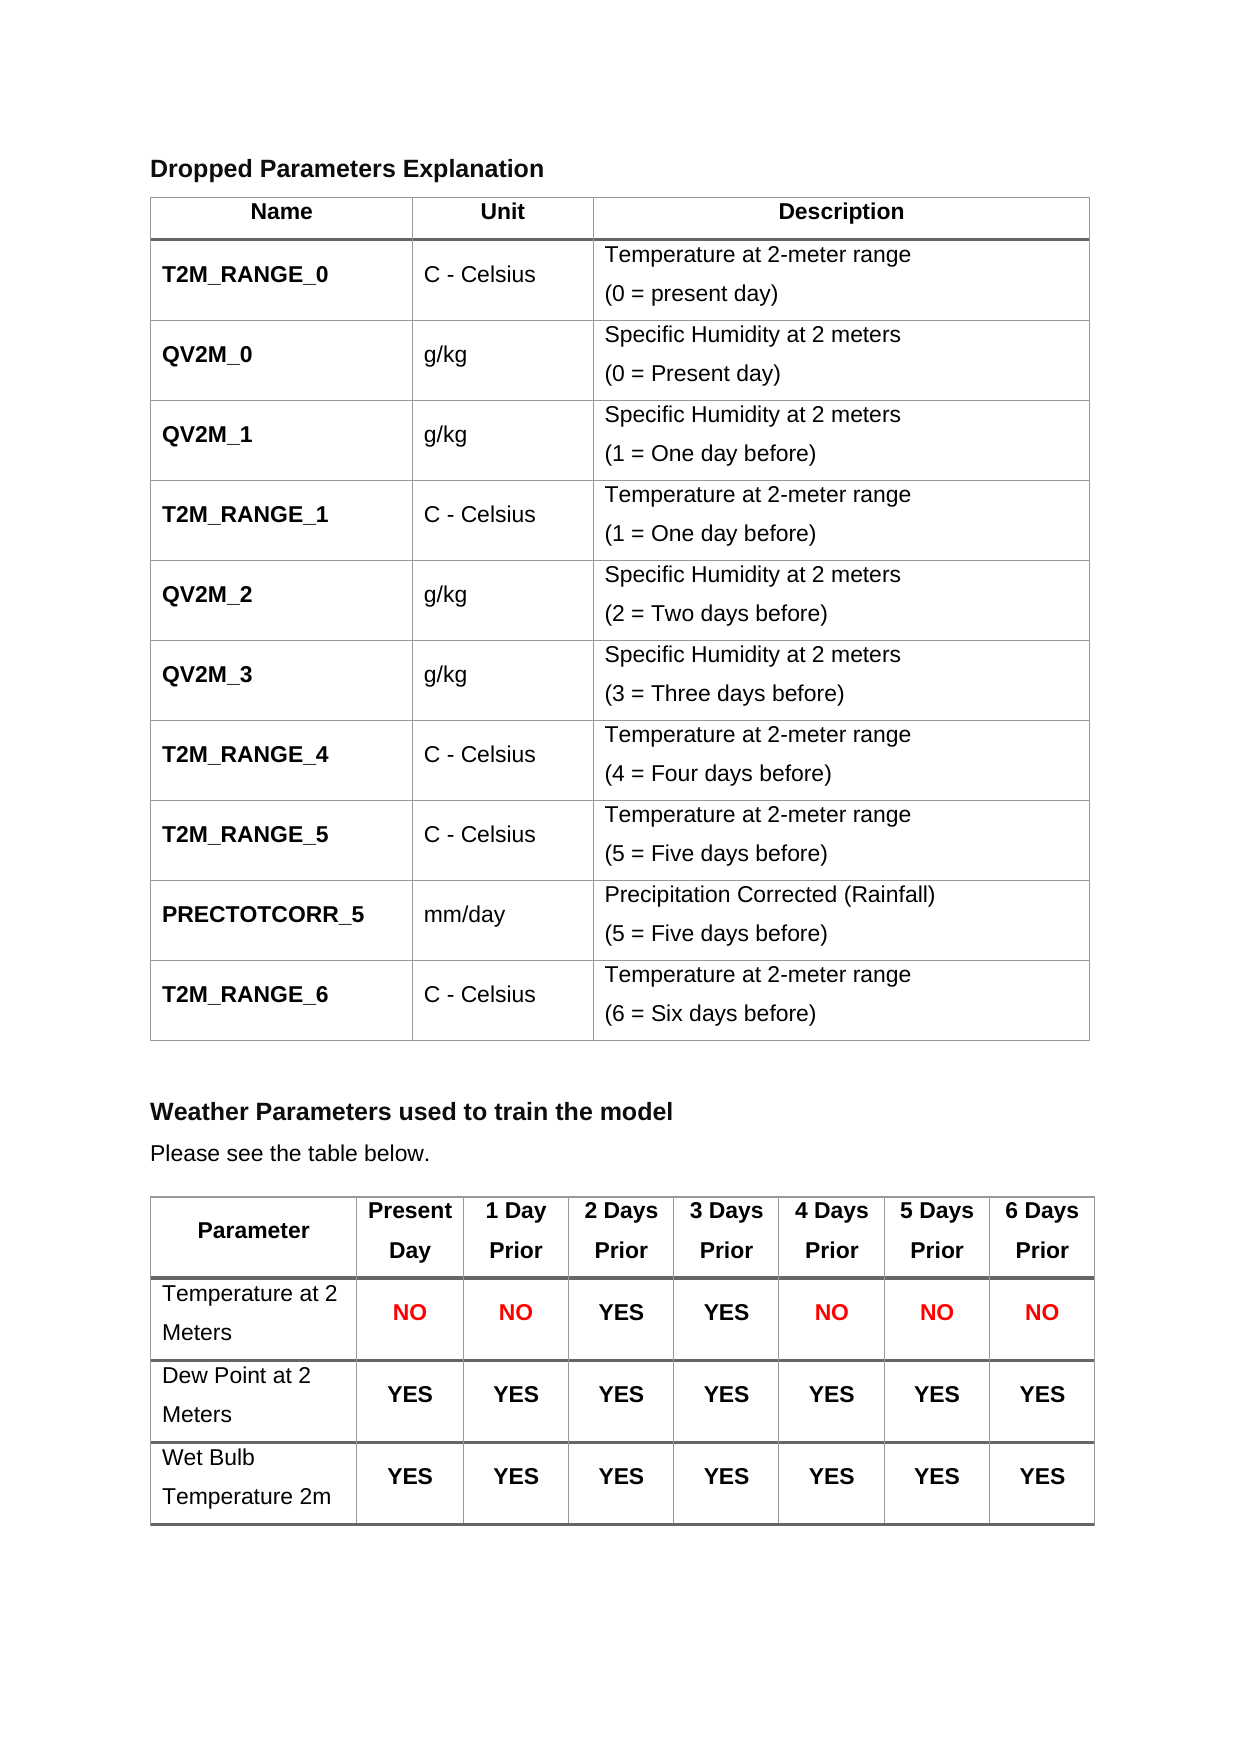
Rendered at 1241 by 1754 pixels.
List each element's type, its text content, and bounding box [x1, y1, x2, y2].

table_cell C - Celsius [413, 241, 593, 320]
table_cell YES [464, 1444, 568, 1523]
table_cell YES [990, 1444, 1094, 1523]
table_cell YES [779, 1362, 884, 1441]
table_cell YES [779, 1444, 884, 1523]
table_cell Temperature at 2-meter range (1 = One day before) [594, 481, 1089, 560]
table_cell g/kg [413, 641, 593, 720]
table_cell NO [779, 1280, 884, 1358]
table_cell Specific Humidity at 2 meters (2 = Two days before) [594, 561, 1089, 640]
table_header 3 Days Prior [674, 1198, 778, 1276]
table_cell NO [357, 1280, 463, 1358]
table_cell YES [357, 1362, 463, 1441]
table_cell g/kg [413, 401, 593, 480]
table_cell Temperature at 2-meter range (4 = Four days before) [594, 721, 1089, 800]
subtitle Weather Parameters used to train the model [150, 1097, 1090, 1126]
table_cell YES [464, 1362, 568, 1441]
table_cell YES [674, 1362, 778, 1441]
text Please see the table below. [150, 1140, 1090, 1167]
table_cell QV2M_2 [151, 561, 412, 640]
table_header 5 Days Prior [885, 1198, 989, 1276]
table_cell YES [569, 1280, 673, 1358]
table_cell mm/day [413, 881, 593, 960]
table_cell Temperature at 2-meter range (5 = Five days before) [594, 801, 1089, 880]
table_header 4 Days Prior [779, 1198, 884, 1276]
table_cell Wet Bulb Temperature 2m [151, 1444, 356, 1523]
table_header 2 Days Prior [569, 1198, 673, 1276]
table_cell YES [990, 1362, 1094, 1441]
table_cell T2M_RANGE_1 [151, 481, 412, 560]
table_header 6 Days Prior [990, 1198, 1094, 1276]
table_header 1 Day Prior [464, 1198, 568, 1276]
table_cell Temperature at 2-meter range (6 = Six days before) [594, 961, 1089, 1040]
table_cell YES [885, 1362, 989, 1441]
table_cell YES [357, 1444, 463, 1523]
table_cell Temperature at 2-meter range (0 = present day) [594, 241, 1089, 320]
table_cell YES [674, 1280, 778, 1358]
table_cell Temperature at 2 Meters [151, 1280, 356, 1358]
table_header Description [594, 198, 1089, 238]
table_cell NO [990, 1280, 1094, 1358]
table_cell QV2M_0 [151, 321, 412, 400]
table_cell Specific Humidity at 2 meters (1 = One day before) [594, 401, 1089, 480]
table_cell T2M_RANGE_0 [151, 241, 412, 320]
table_cell C - Celsius [413, 801, 593, 880]
table_header Present Day [357, 1198, 463, 1276]
table_cell T2M_RANGE_4 [151, 721, 412, 800]
table_cell Specific Humidity at 2 meters (3 = Three days before) [594, 641, 1089, 720]
table_cell T2M_RANGE_6 [151, 961, 412, 1040]
table_cell C - Celsius [413, 961, 593, 1040]
table_cell YES [674, 1444, 778, 1523]
table_header Name [151, 198, 412, 238]
table_cell C - Celsius [413, 481, 593, 560]
table_header Unit [413, 198, 593, 238]
table_cell Specific Humidity at 2 meters (0 = Present day) [594, 321, 1089, 400]
table_cell YES [569, 1362, 673, 1441]
table_cell PRECTOTCORR_5 [151, 881, 412, 960]
table_cell QV2M_3 [151, 641, 412, 720]
table_cell NO [885, 1280, 989, 1358]
table_cell Precipitation Corrected (Rainfall) (5 = Five days before) [594, 881, 1089, 960]
table_cell QV2M_1 [151, 401, 412, 480]
table_cell YES [885, 1444, 989, 1523]
table_cell Dew Point at 2 Meters [151, 1362, 356, 1441]
table_cell T2M_RANGE_5 [151, 801, 412, 880]
subtitle Dropped Parameters Explanation [150, 154, 1090, 183]
table_header Parameter [151, 1198, 356, 1276]
table_cell g/kg [413, 321, 593, 400]
table_cell NO [464, 1280, 568, 1358]
table_cell C - Celsius [413, 721, 593, 800]
table_cell YES [569, 1444, 673, 1523]
table_cell g/kg [413, 561, 593, 640]
